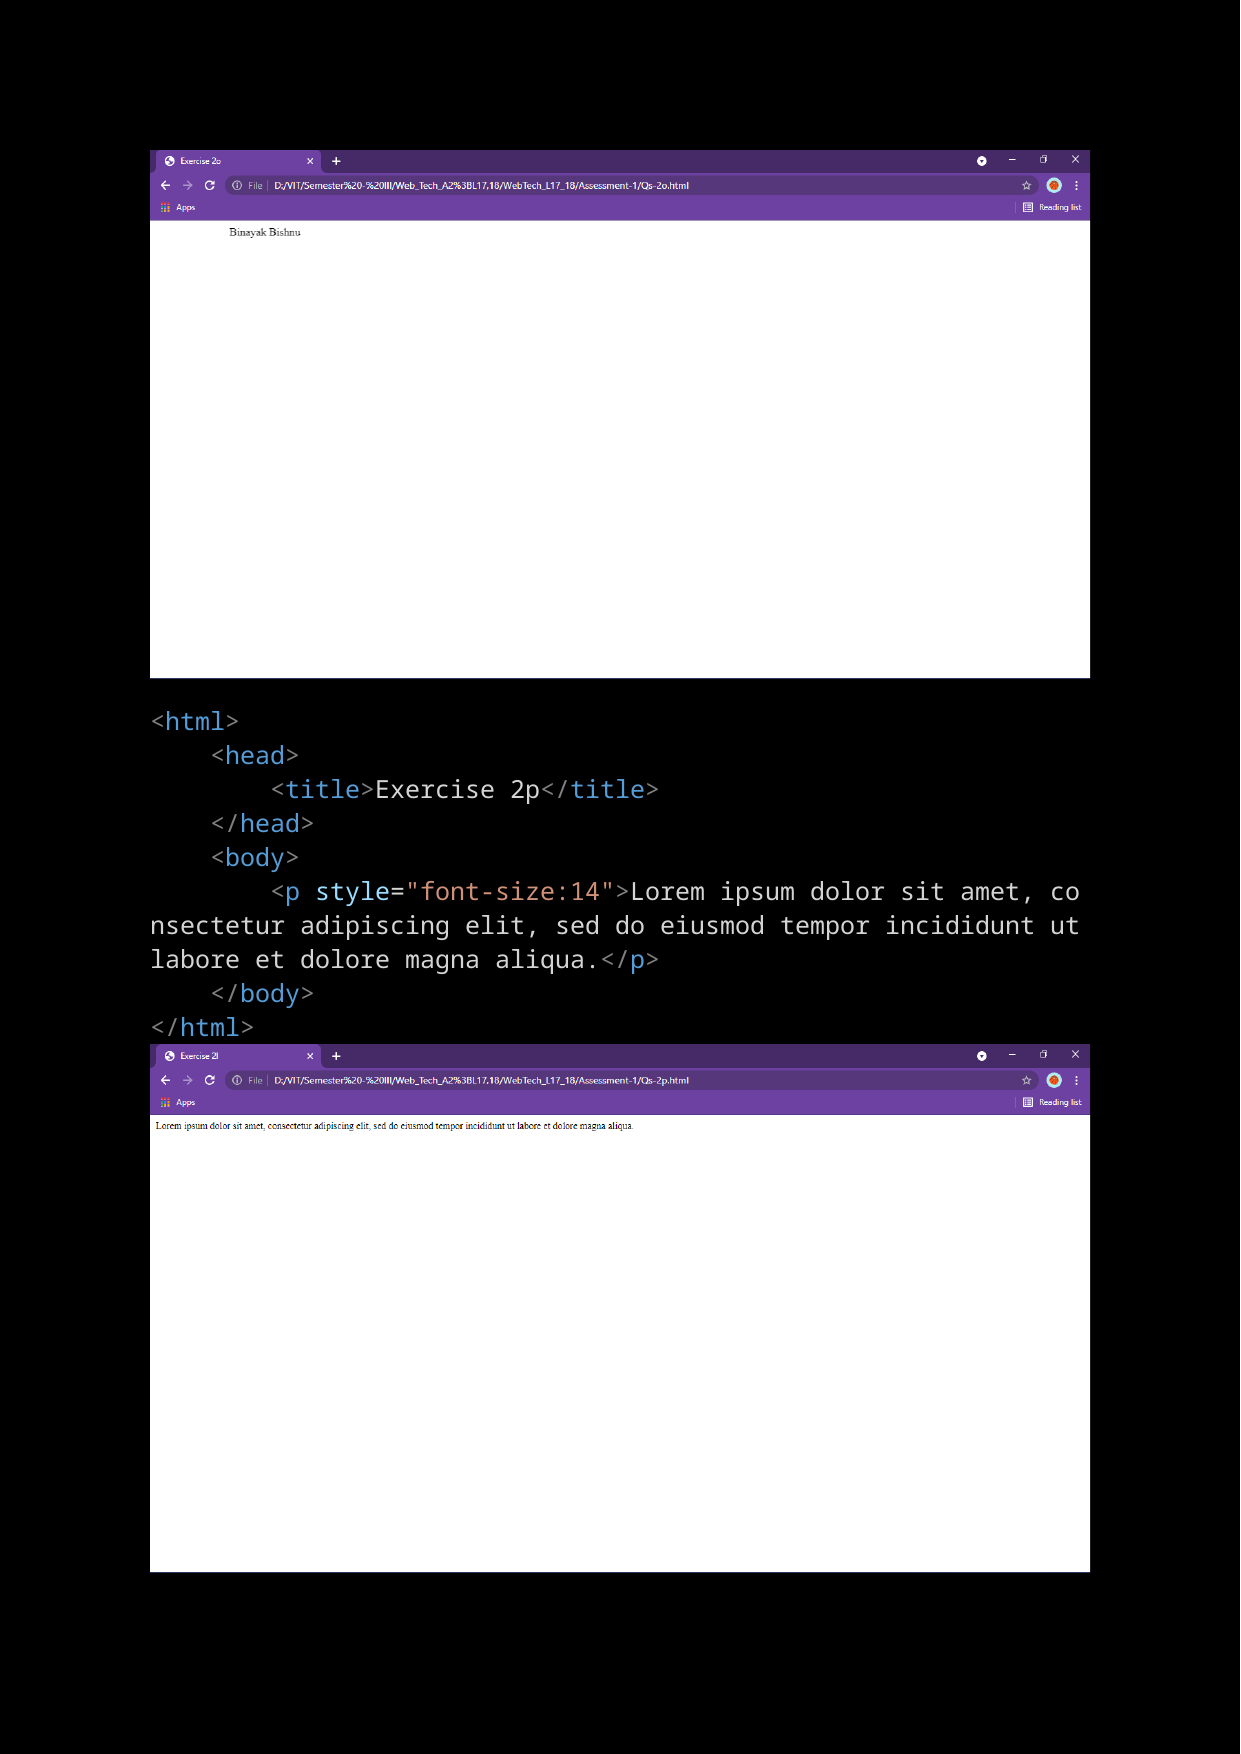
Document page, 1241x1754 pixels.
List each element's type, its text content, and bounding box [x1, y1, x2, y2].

text <body> [150, 840, 1090, 874]
text <html> [150, 703, 1090, 738]
picture [150, 150, 1091, 679]
text <p style="font-size:14">Lorem ipsum dolor sit amet, consectetur adipiscing elit, sed do eiusmod tempor incididunt ut labore et dolore magna aliqua.</p> [150, 874, 1090, 976]
text </body> [150, 976, 1090, 1010]
text <title>Exercise 2p</title> [150, 772, 1090, 806]
text </html> [150, 1010, 1090, 1044]
text <head> [150, 738, 1090, 772]
text </head> [150, 806, 1090, 840]
picture [150, 1044, 1091, 1573]
